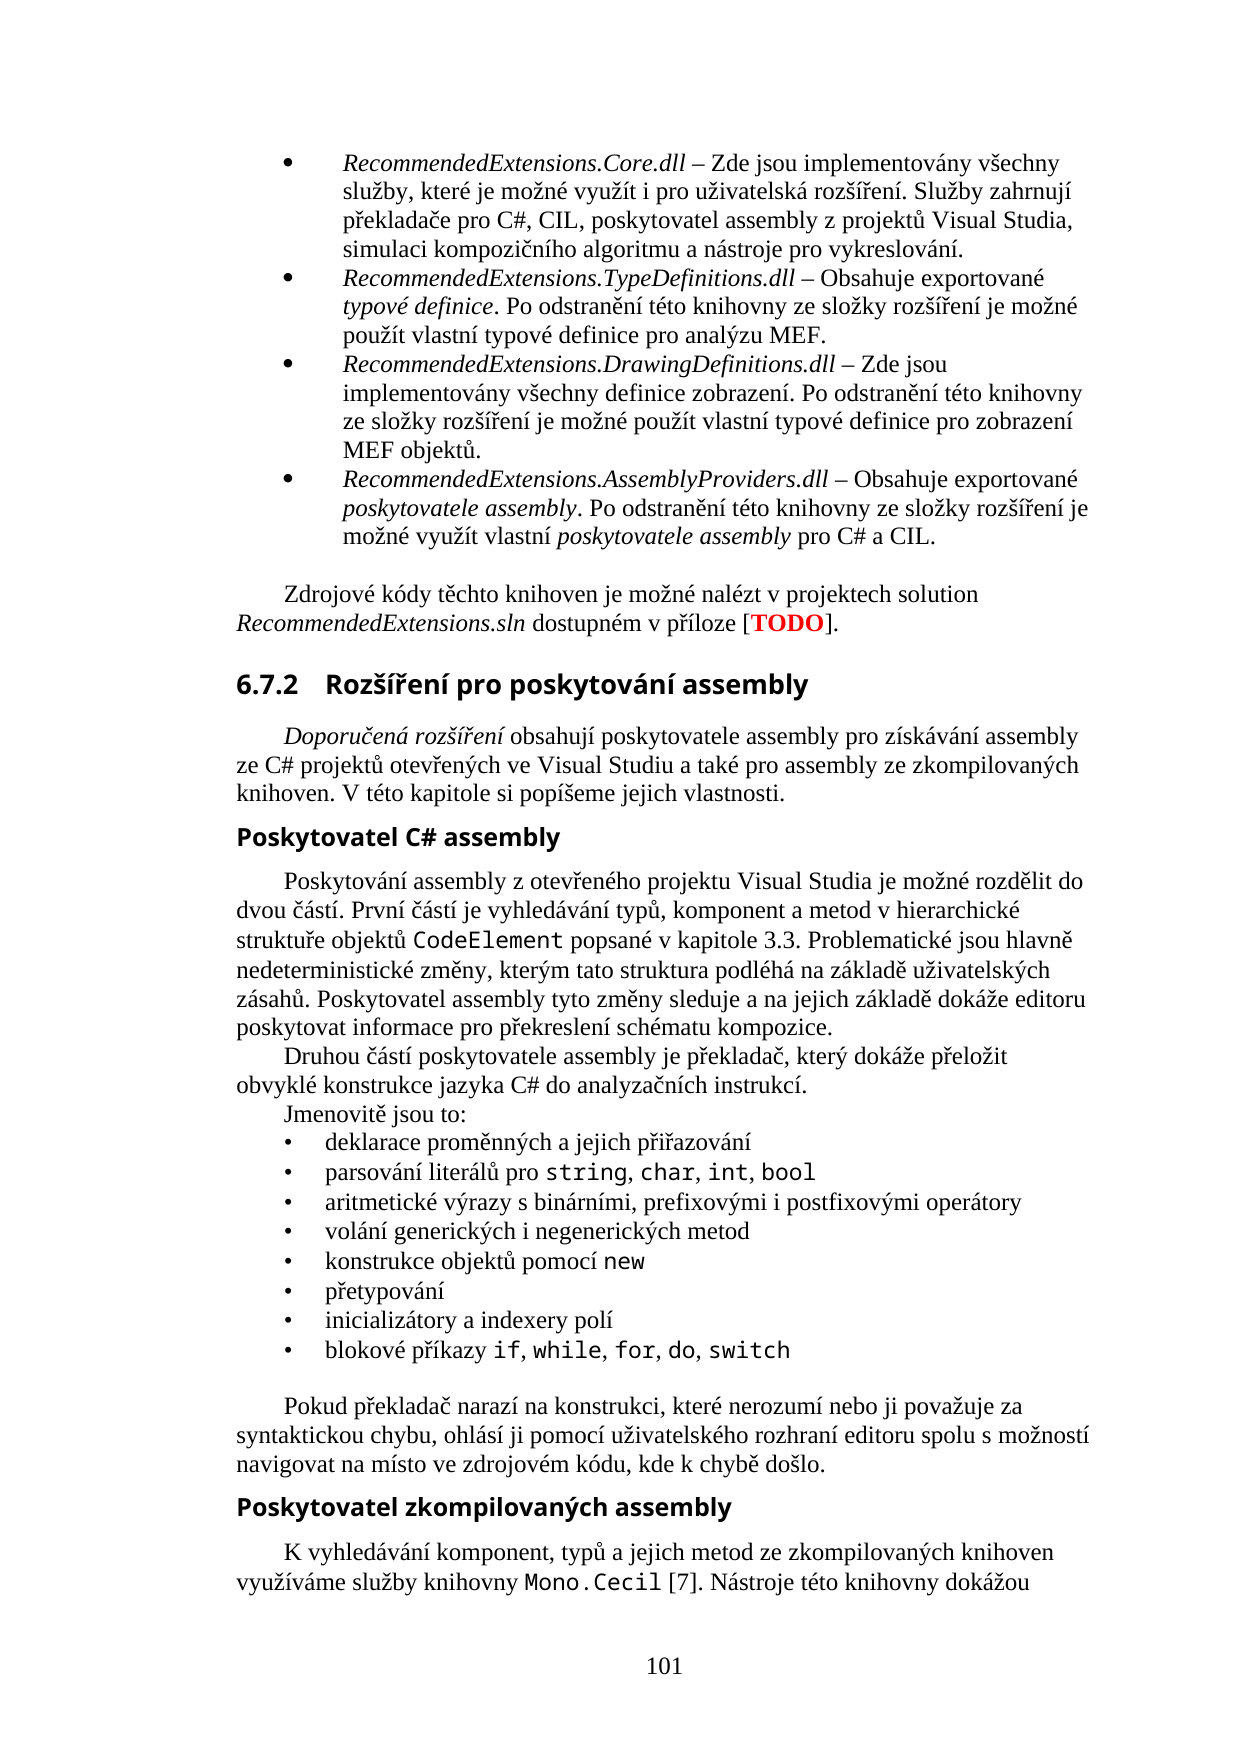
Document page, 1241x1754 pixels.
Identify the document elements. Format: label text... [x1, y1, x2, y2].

text • inicializátory a indexery polí [236, 1305, 1092, 1334]
list RecommendedExtensions.Core.dll – Zde jsou implementovány všechny služby, které je možné využít i pro uživatelská rozšíření. Služby zahrnují překladače pro C#, CIL, poskytovatel assembly z projektů Visual Studia, simulaci kompozičního algoritmu a nástroje pro vykreslování. [283, 148, 1092, 263]
text Poskytování assembly z otevřeného projektu Visual Studia je možné rozdělit do dvou částí. První částí je vyhledávání typů, komponent a metod v hierarchické struktuře objektů CodeElement popsané v kapitole 3.3. Problematické jsou hlavně nedeterministické změny, kterým tato struktura podléhá na základě uživatelských zásahů. Poskytovatel assembly tyto změny sleduje a na jejich základě dokáže editoru poskytovat informace pro překreslení schématu kompozice. [236, 866, 1092, 1041]
list RecommendedExtensions.DrawingDefinitions.dll – Zde jsou implementovány všechny definice zobrazení. Po odstranění této knihovny ze složky rozšíření je možné použít vlastní typové definice pro zobrazení MEF objektů. [283, 349, 1092, 464]
list RecommendedExtensions.TypeDefinitions.dll – Obsahuje exportované typové definice. Po odstranění této knihovny ze složky rozšíření je možné použít vlastní typové definice pro analýzu MEF. [283, 263, 1092, 349]
text • volání generických i negenerických metod [236, 1216, 1092, 1245]
text Poskytovatel zkompilovaných assembly [236, 1490, 1092, 1524]
text Poskytovatel C# assembly [236, 820, 1092, 854]
text Druhou částí poskytovatele assembly je překladač, který dokáže přeložit obvyklé konstrukce jazyka C# do analyzačních instrukcí. [236, 1041, 1092, 1099]
text • blokové příkazy if, while, for, do, switch [236, 1334, 1092, 1365]
text Pokud překladač narazí na konstrukci, které nerozumí nebo ji považuje za syntaktickou chybu, ohlásí ji pomocí uživatelského rozhraní editoru spolu s možností navigovat na místo ve zdrojovém kódu, kde k chybě došlo. [236, 1391, 1092, 1478]
text • přetypování [236, 1276, 1092, 1305]
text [236, 1537, 1092, 1597]
subtitle Rozšíření pro poskytování assembly [236, 666, 1092, 702]
text • aritmetické výrazy s binárními, prefixovými i postfixovými operátory [236, 1187, 1092, 1216]
text Zdrojové kódy těchto knihoven je možné nalézt v projektech solution RecommendedExtensions.sln dostupném v příloze [TODO]. [236, 579, 1092, 636]
text • parsování literálů pro string, char, int, bool [236, 1156, 1092, 1187]
list RecommendedExtensions.AssemblyProviders.dll – Obsahuje exportované poskytovatele assembly. Po odstranění této knihovny ze složky rozšíření je možné využít vlastní poskytovatele assembly pro C# a CIL. [283, 464, 1092, 550]
text • deklarace proměnných a jejich přiřazování [236, 1127, 1092, 1156]
text Jmenovitě jsou to: [236, 1099, 1092, 1127]
text Doporučená rozšíření obsahují poskytovatele assembly pro získávání assembly ze C# projektů otevřených ve Visual Studiu a také pro assembly ze zkompilovaných knihoven. V této kapitole si popíšeme jejich vlastnosti. [236, 721, 1092, 807]
text • konstrukce objektů pomocí new [236, 1245, 1092, 1276]
